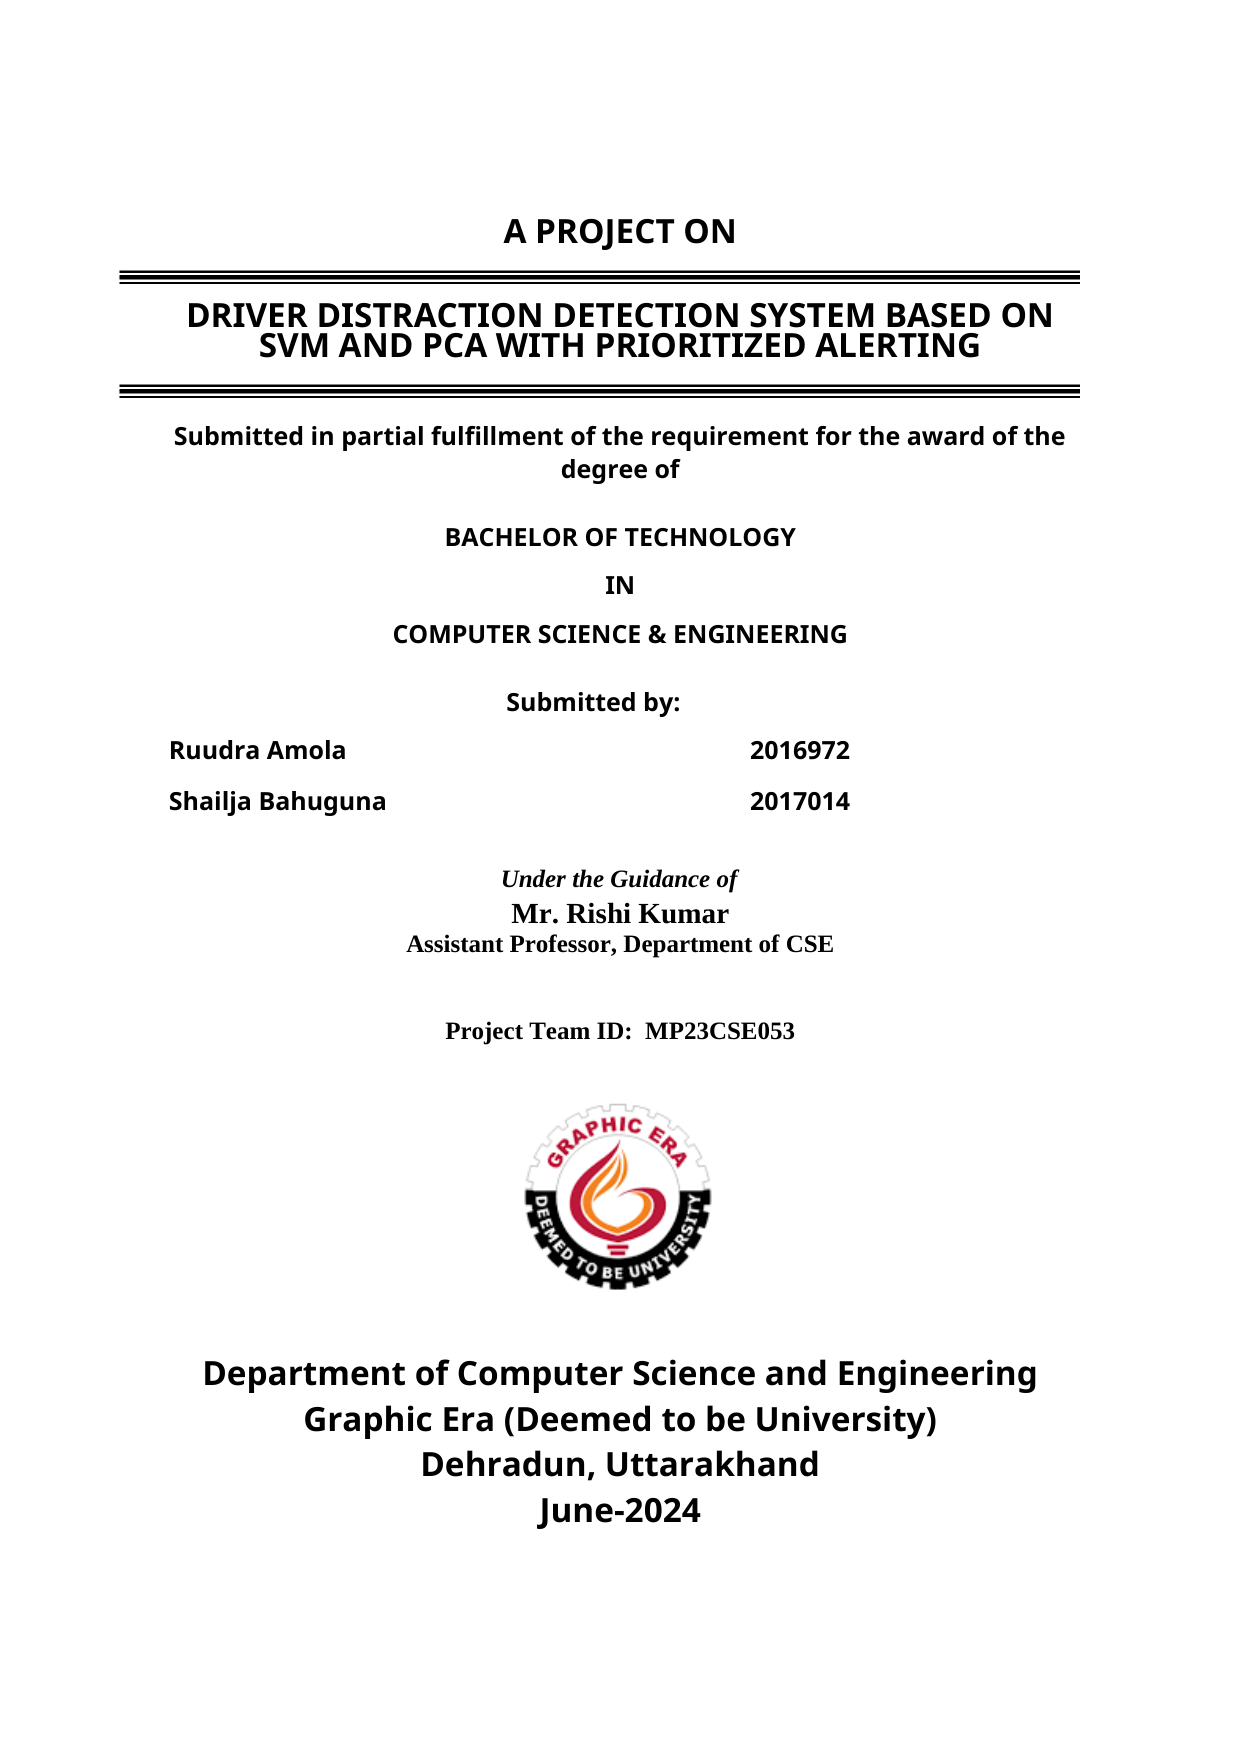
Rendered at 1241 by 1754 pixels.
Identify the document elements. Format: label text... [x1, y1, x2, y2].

picture [117, 268, 1082, 286]
text Department of Computer Science and Engineering [150, 1350, 1090, 1396]
text Submitted in partial fulfillment of the requirement for the award of the degree of [150, 418, 1090, 486]
text June-2024 [150, 1486, 1090, 1532]
text Dehradun, Uttarakhand [150, 1441, 1090, 1486]
text Project Team ID: MP23CSE053 [150, 1016, 1090, 1044]
text A PROJECT ON [150, 208, 1090, 253]
picture [117, 382, 1082, 400]
text BACHELOR OF TECHNOLOGY [150, 519, 1090, 553]
text Submitted by: [506, 684, 1090, 718]
text IN [150, 568, 1090, 602]
text Ruudra Amola 2016972 [169, 733, 1090, 767]
text Mr. Rishi Kumar [150, 896, 1090, 929]
text Graphic Era (Deemed to be University) [150, 1396, 1090, 1441]
text Under the Guidance of [150, 864, 1090, 892]
text Assistant Professor, Department of CSE [150, 929, 1090, 958]
text Shailja Bahuguna 2017014 [169, 784, 1090, 818]
text DRIVER DISTRACTION DETECTION SYSTEM BASED ON SVM AND PCA WITH PRIORITIZED ALERTING [150, 303, 1090, 363]
picture [520, 1102, 720, 1293]
text COMPUTER SCIENCE & ENGINEERING [150, 616, 1090, 650]
